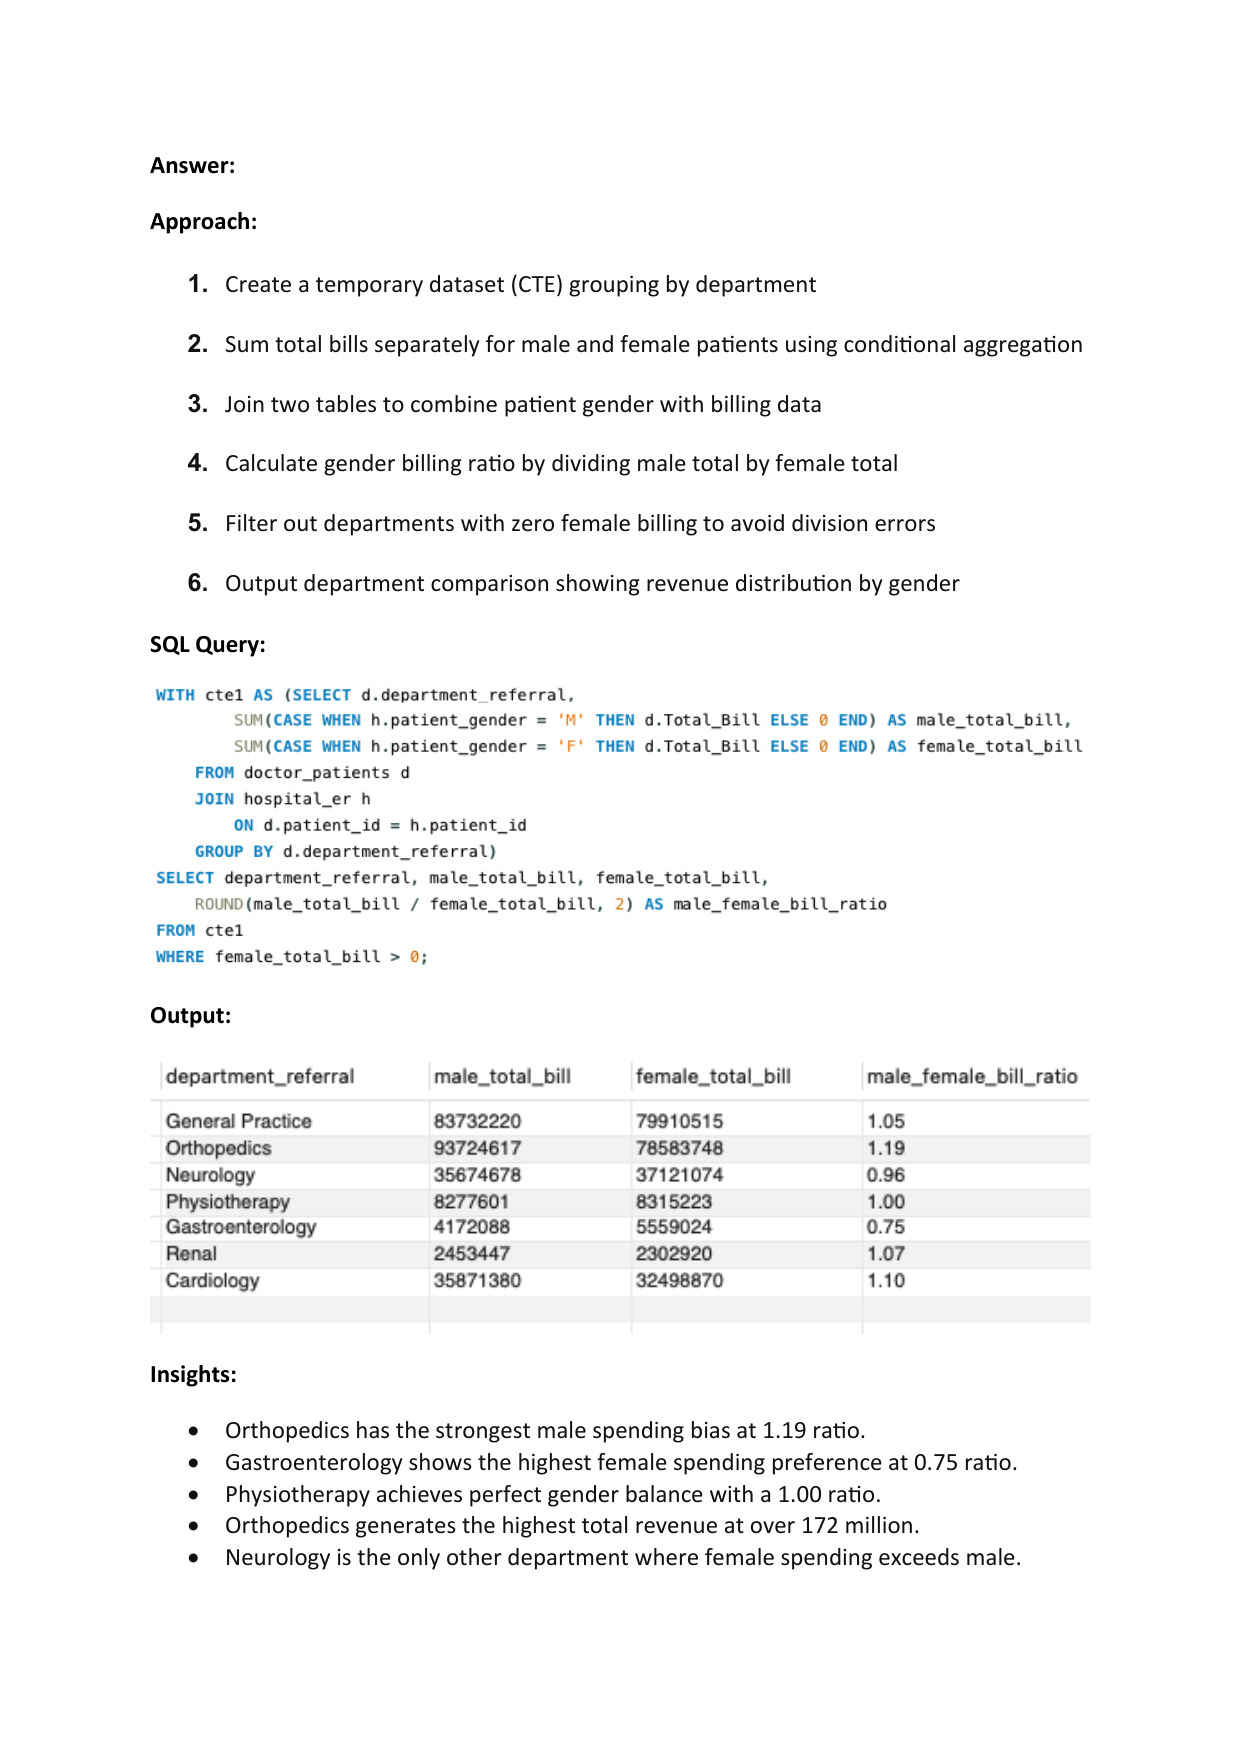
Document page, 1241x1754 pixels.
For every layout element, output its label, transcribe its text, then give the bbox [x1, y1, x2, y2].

text Answer: [150, 396, 1090, 426]
list Filter out departments with zero female billing to avoid division errors [187, 754, 1090, 784]
list Calculate the ratio of total bills generated by male patients to female patients for each department. (SQL) [187, 303, 1090, 371]
list Sum total bills separately for male and female patients using conditional aggregation [187, 574, 1090, 605]
picture [150, 1301, 1091, 1580]
picture [150, 929, 1091, 1222]
list Output department comparison showing revenue distribution by gender [187, 813, 1090, 844]
text Approach: [150, 451, 1090, 482]
text Output: [150, 1246, 1090, 1276]
text SQL Query: [150, 874, 1090, 905]
list Create a temporary dataset (CTE) grouping by department [187, 515, 1090, 545]
list Join two tables to combine patient gender with billing data [187, 634, 1090, 665]
list Calculate gender billing ratio by dividing male total by female total [187, 694, 1090, 724]
